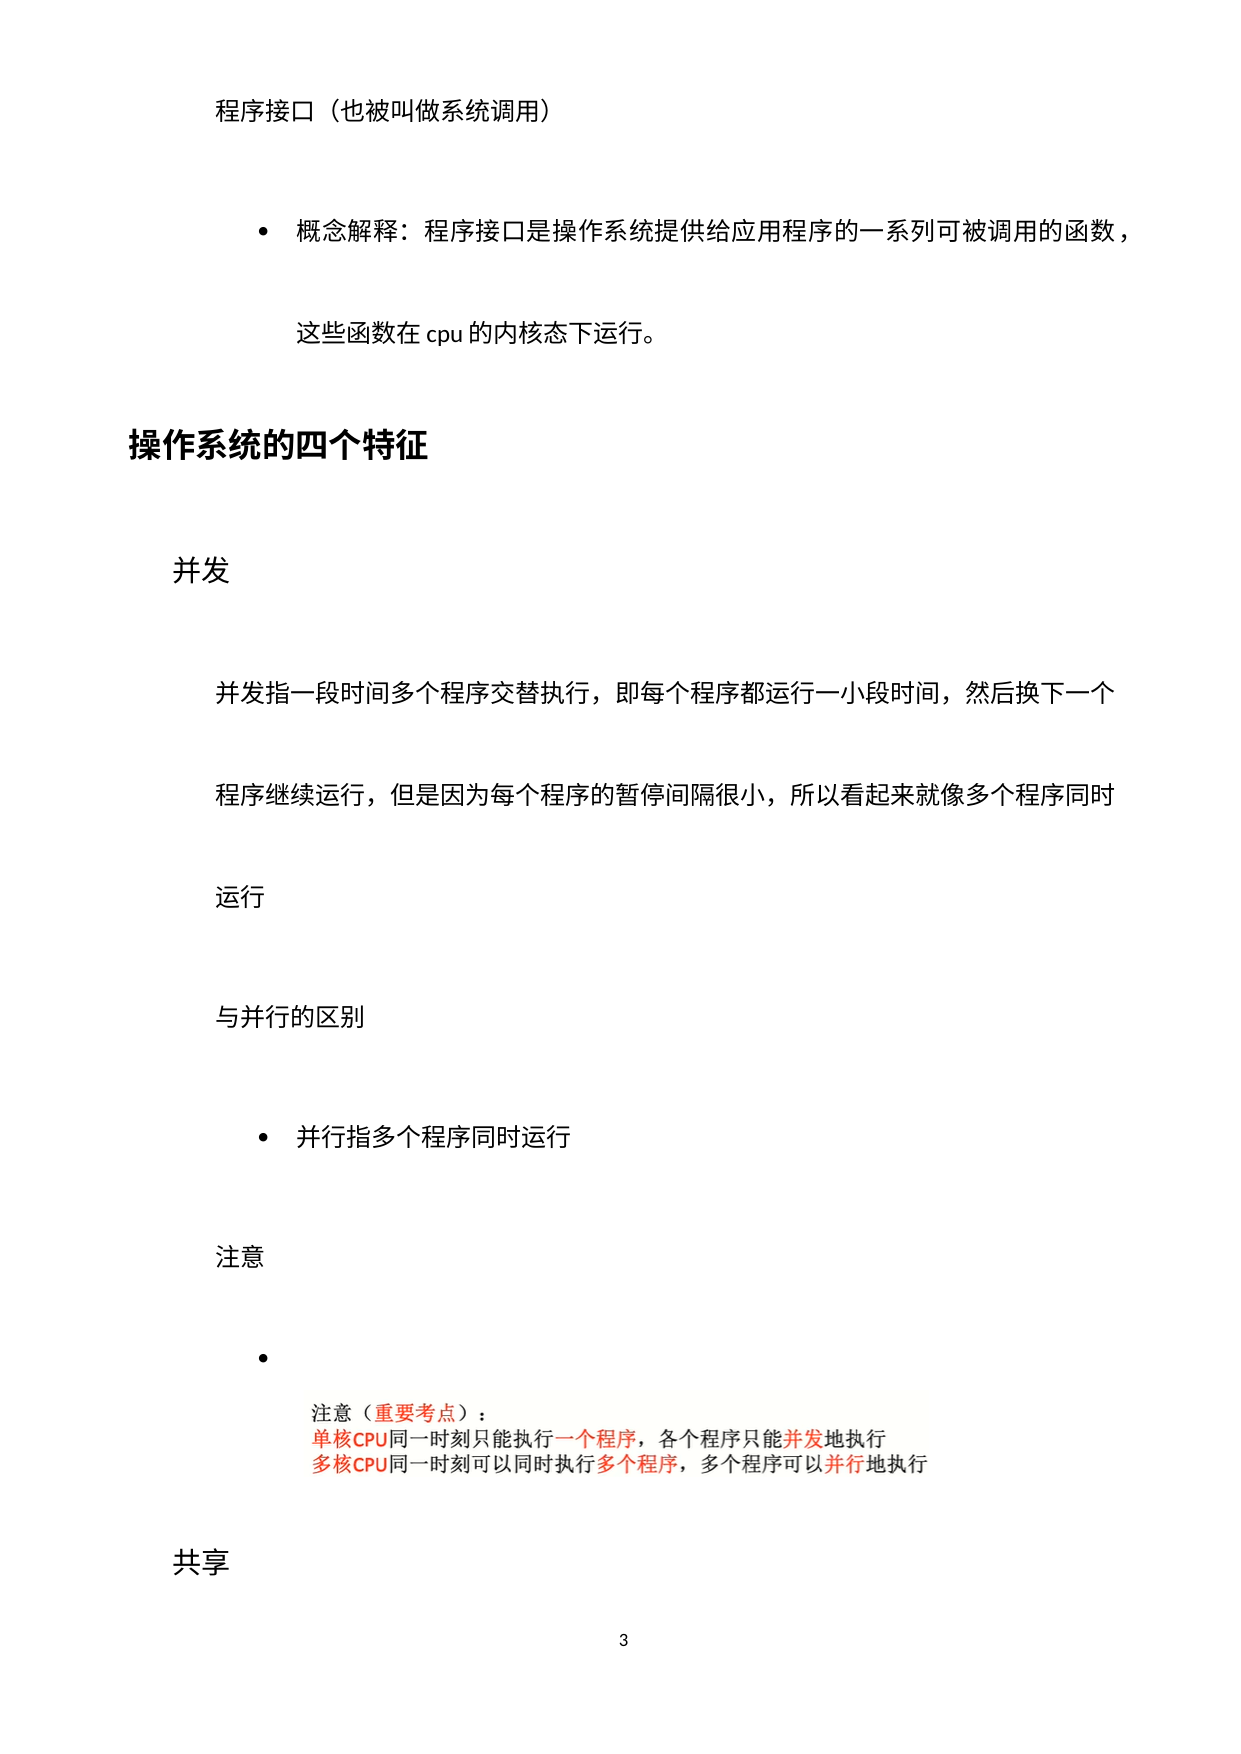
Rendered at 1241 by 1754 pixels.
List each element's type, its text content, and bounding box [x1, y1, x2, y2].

subtitle 程序接口（也被叫做系统调用） [215, 76, 1118, 144]
list 概念解释：程序接口是操作系统提供给应用程序的一系列可被调用的函数，这些函数在cpu的内核态下运行。 [259, 196, 1118, 366]
subtitle 并发 [172, 534, 1118, 602]
list 并行指多个程序同时运行 [259, 1101, 1118, 1169]
picture [303, 1390, 930, 1477]
subtitle 并发指一段时间多个程序交替执行，即每个程序都运行一小段时间，然后换下一个程序继续运行，但是因为每个程序的暂停间隔很小，所以看起来就像多个程序同时运行 [215, 658, 1118, 929]
subtitle 与并行的区别 [215, 981, 1118, 1049]
subtitle 操作系统的四个特征 [128, 409, 1118, 477]
subtitle 共享 [172, 1526, 1118, 1594]
subtitle 注意 [215, 1221, 1118, 1289]
